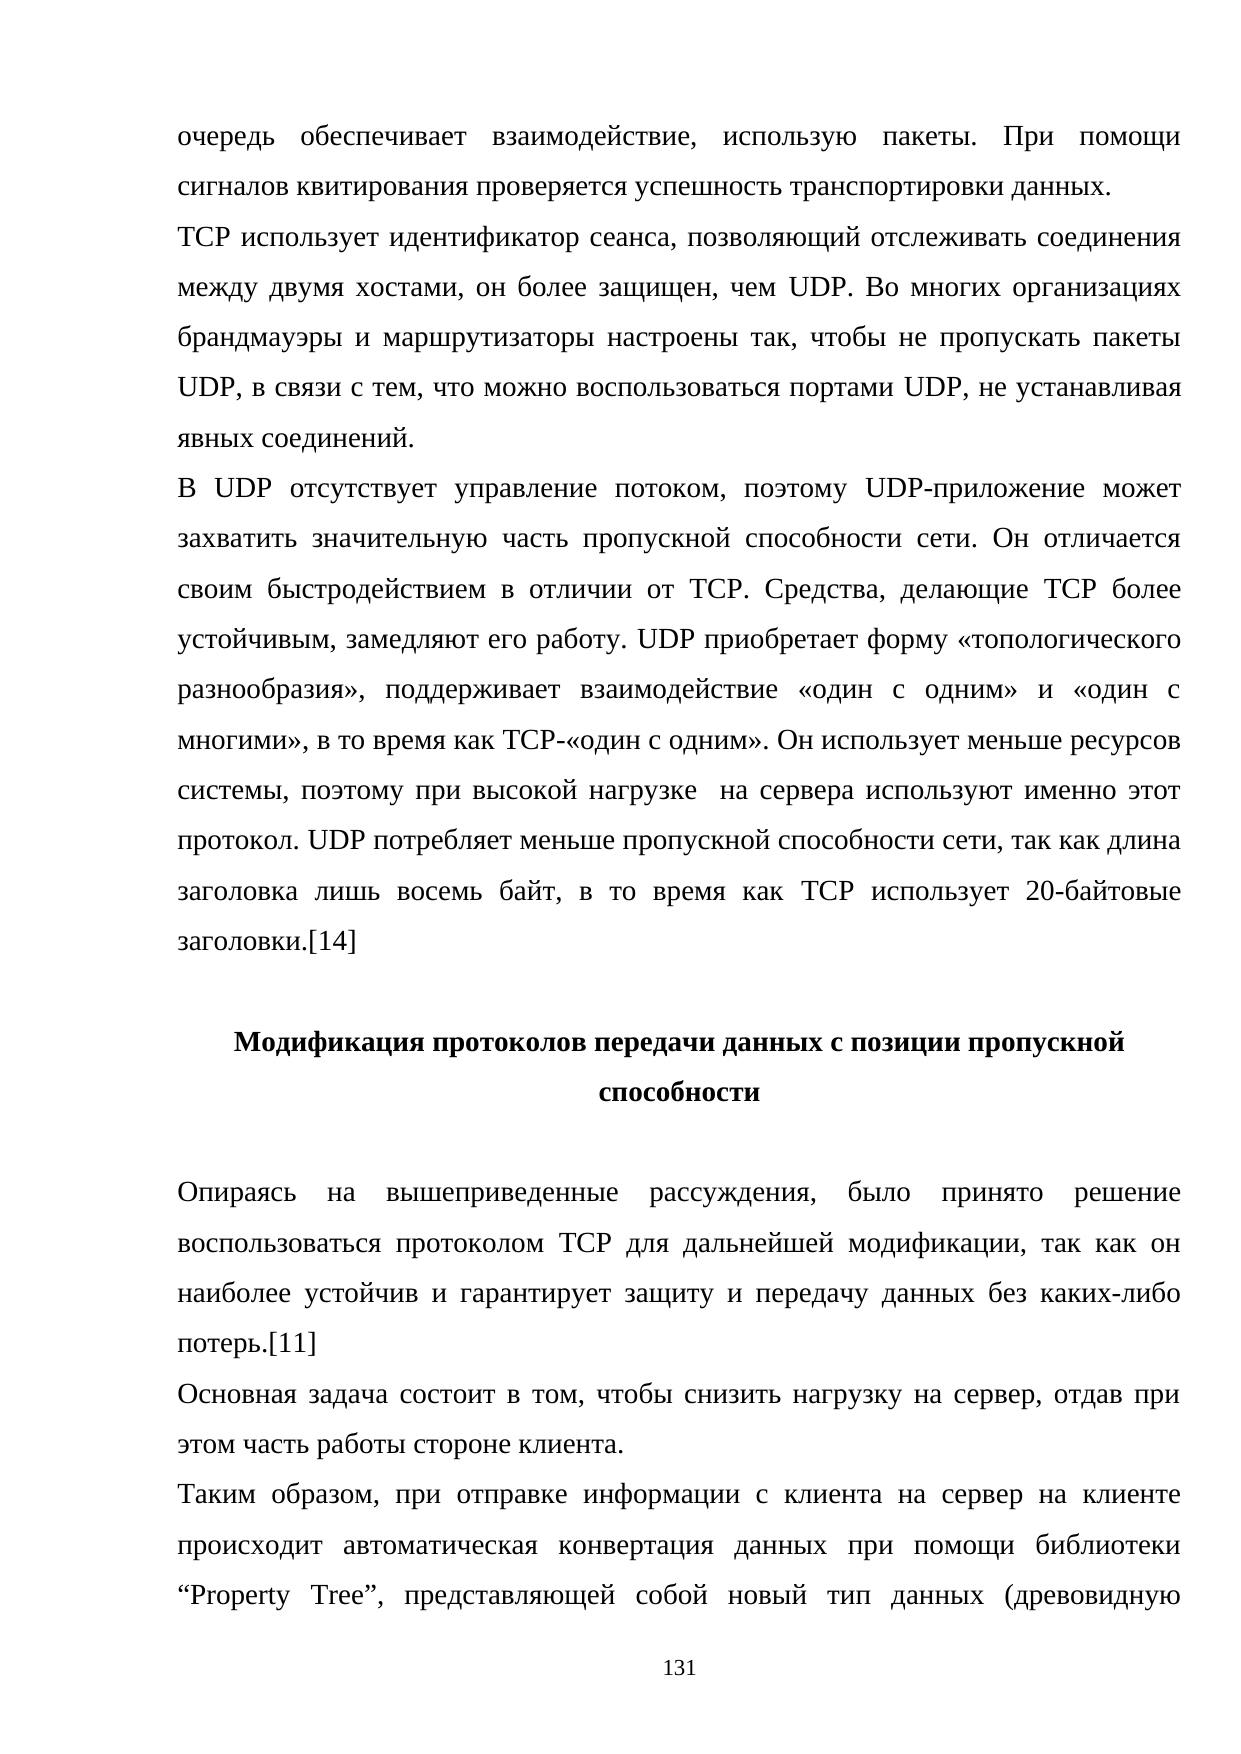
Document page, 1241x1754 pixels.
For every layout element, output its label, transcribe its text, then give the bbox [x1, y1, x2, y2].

text Опираясь на вышеприведенные рассуждения, было принято решение воспользоваться протоколом TCP для дальнейшей модификации, так как он наиболее устойчив и гарантирует защиту и передачу данных без каких-либо потерь.[19] [177, 1174, 1182, 1359]
text В UDP отсутствует управление потоком, поэтому UDP-приложение может захватить значительную часть пропускной способности сети. Он отличается своим быстродействием в отличии от TCP. Средства, делающие TCP более устойчивым, замедляют его работу. UDP приобретает форму «топологического разнообразия», поддерживает взаимодействие «один с одним» и «один с многими», в то время как TCP-«один с одним». Он использует меньше ресурсов системы, поэтому при высокой нагрузке на сервера используют именно этот протокол. UDP потребляет меньше пропускной способности сети, так как длина заголовка лишь восемь байт, в то время как TCP использует 20-байтовые заголовки.[18] [177, 470, 1182, 957]
text TCP использует идентификатор сеанса, позволяющий отслеживать соединения между двумя хостами, он более защищен, чем UDP. Во многих организациях брандмауэры и маршрутизаторы настроены так, чтобы не пропускать пакеты UDP, в связи с тем, что можно воспользоваться портами UDP, не устанавливая явных соединений. [177, 219, 1182, 453]
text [177, 118, 1182, 202]
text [177, 1476, 1182, 1611]
text Основная задача состоит в том, чтобы снизить нагрузку на сервер, отдав при этом часть работы стороне клиента. [177, 1376, 1182, 1460]
text Модификация протоколов передачи данных с позиции пропускной способности [177, 1024, 1182, 1107]
